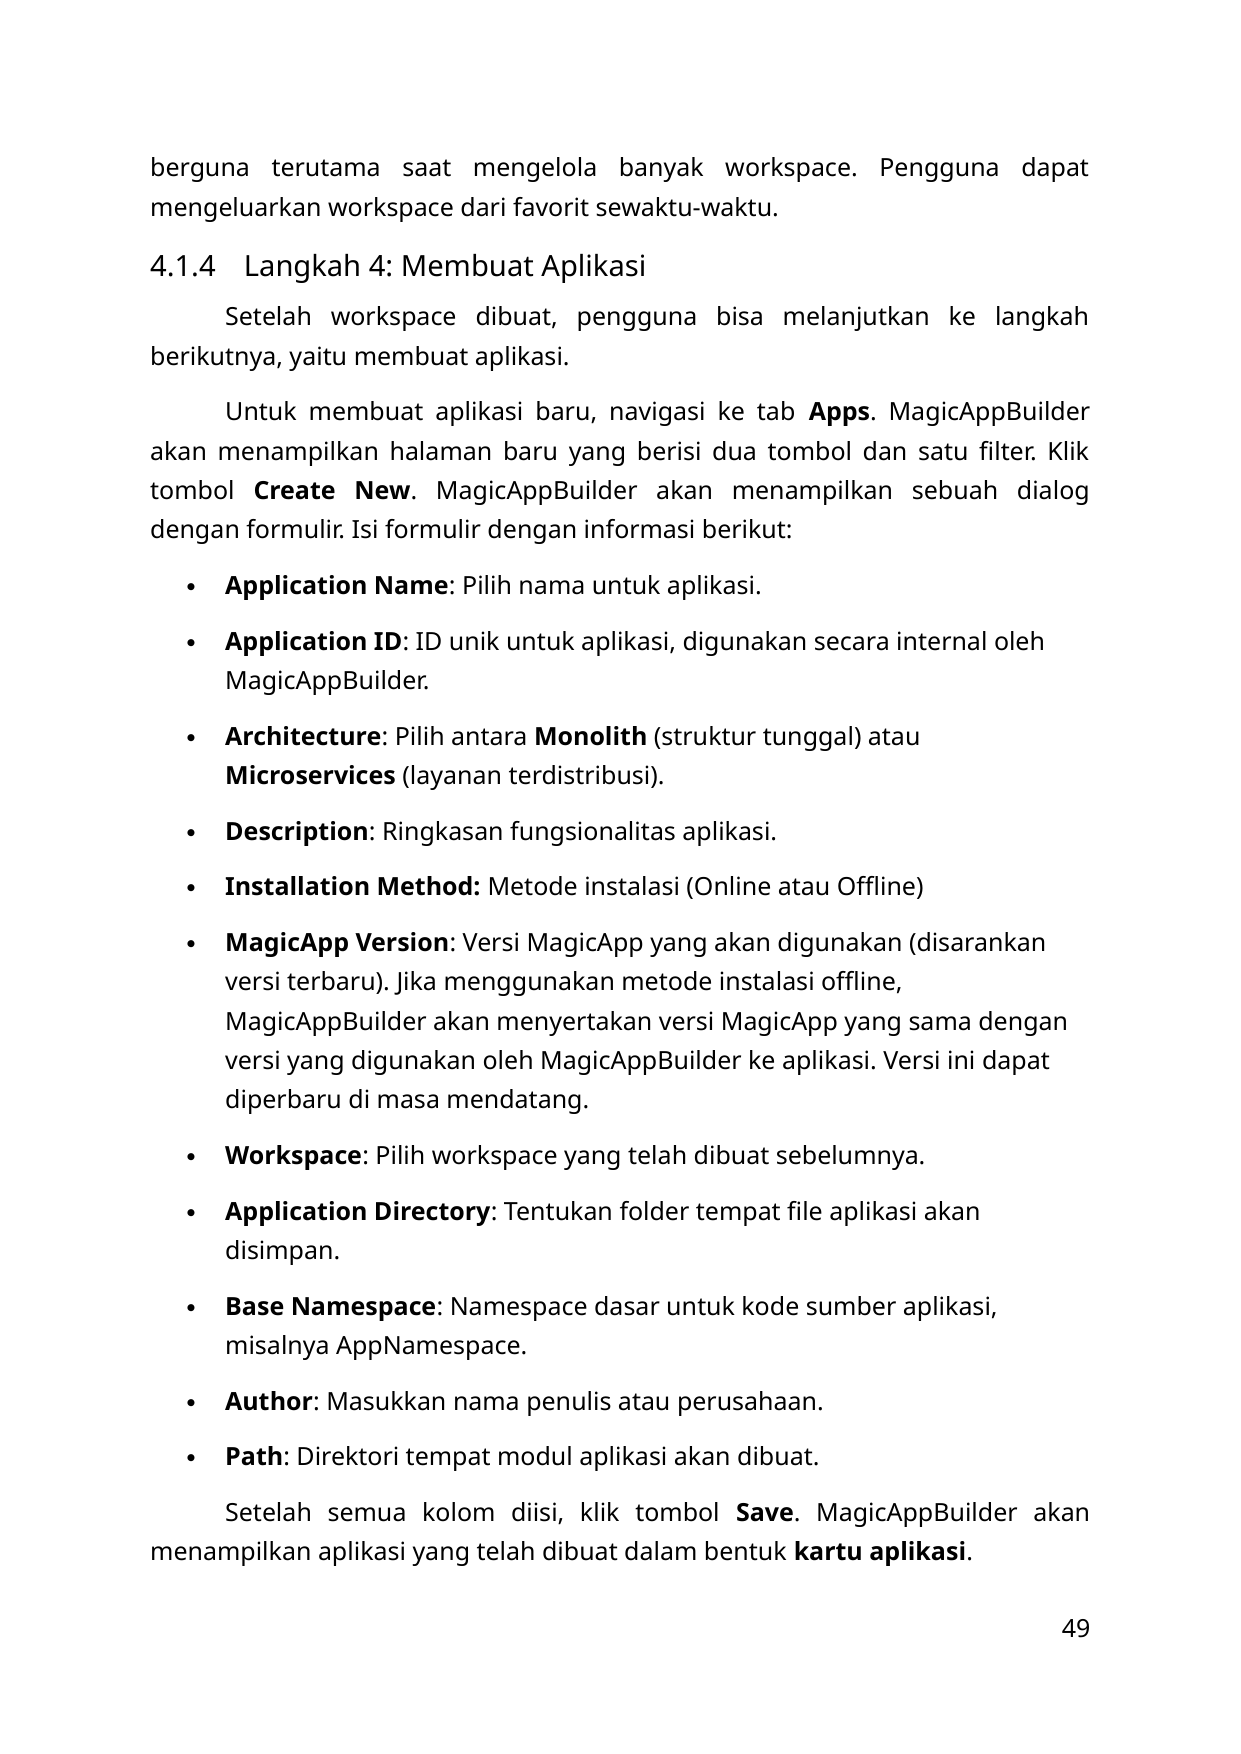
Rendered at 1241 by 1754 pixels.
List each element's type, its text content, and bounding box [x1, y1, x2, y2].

list Workspace: Pilih workspace yang telah dibuat sebelumnya. [187, 1137, 1090, 1171]
list Description: Ringkasan fungsionalitas aplikasi. [187, 813, 1090, 847]
list MagicApp Version: Versi MagicApp yang akan digunakan (disarankan versi terbaru). Jika menggunakan metode instalasi offline, MagicAppBuilder akan menyertakan versi MagicApp yang sama dengan versi yang digunakan oleh MagicAppBuilder ke aplikasi. Versi ini dapat diperbaru di masa mendatang. [187, 925, 1090, 1116]
text Untuk membuat aplikasi baru, navigasi ke tab Apps. MagicAppBuilder akan menampilkan halaman baru yang berisi dua tombol dan satu filter. Klik tombol Create New. MagicAppBuilder akan menampilkan sebuah dialog dengan formulir. Isi formulir dengan informasi berikut: [150, 394, 1090, 546]
list Author: Masukkan nama penulis atau perusahaan. [187, 1383, 1090, 1417]
text Setelah workspace dibuat, pengguna bisa melanjutkan ke langkah berikutnya, yaitu membuat aplikasi. [150, 299, 1090, 372]
list Application Name: Pilih nama untuk aplikasi. [187, 567, 1090, 601]
list Application Directory: Tentukan folder tempat file aplikasi akan disimpan. [187, 1193, 1090, 1266]
list Path: Direktori tempat modul aplikasi akan dibuat. [187, 1439, 1090, 1473]
list Base Namespace: Namespace dasar untuk kode sumber aplikasi, misalnya AppNamespace. [187, 1288, 1090, 1361]
list Installation Method: Metode instalasi (Online atau Offline) [187, 869, 1090, 903]
text Setelah semua kolom diisi, klik tombol Save. MagicAppBuilder akan menampilkan aplikasi yang telah dibuat dalam bentuk kartu aplikasi. [150, 1495, 1090, 1568]
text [150, 150, 1090, 223]
list Architecture: Pilih antara Monolith (struktur tunggal) atau Microservices (layanan terdistribusi). [187, 718, 1090, 791]
subtitle Langkah 4: Membuat Aplikasi [150, 245, 1090, 285]
list Application ID: ID unik untuk aplikasi, digunakan secara internal oleh MagicAppBuilder. [187, 623, 1090, 696]
